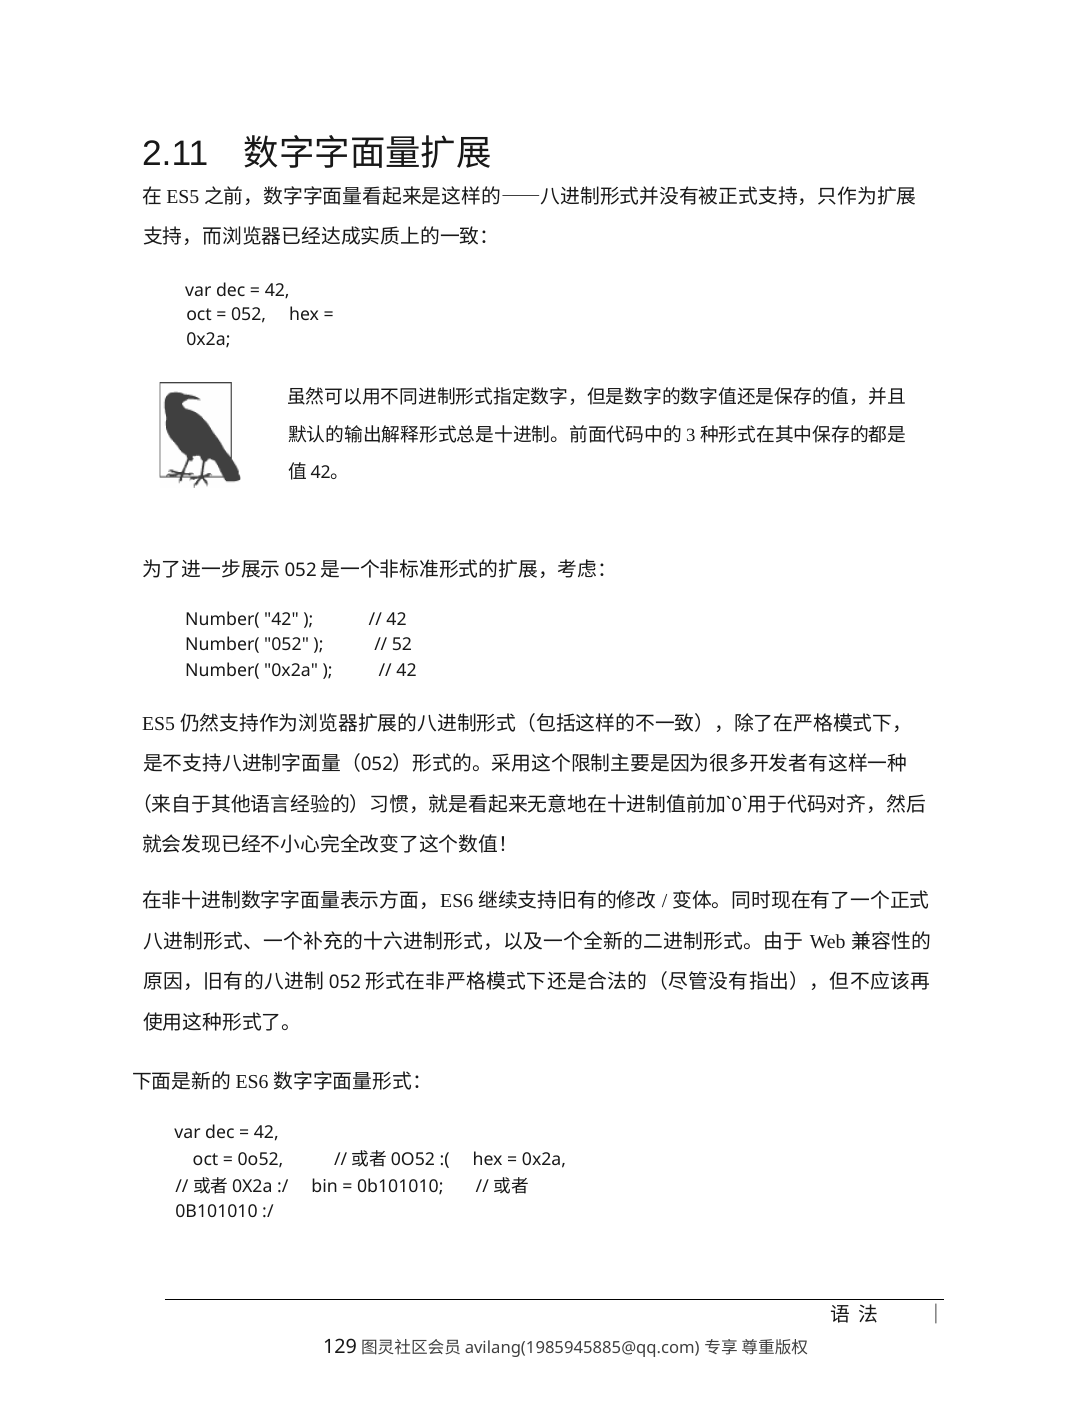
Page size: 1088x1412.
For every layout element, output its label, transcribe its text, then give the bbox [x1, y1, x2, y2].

text var dec = 42, [174, 1120, 745, 1144]
text （来自于其他语言经验的）习惯，就是看起来无意地在十进制值前加`0`用于代码对齐，然后就会发现已经不小心完全改变了这个数值！ [132, 788, 932, 857]
text ES5 仍然支持作为浏览器扩展的八进制形式（包括这样的不一致），除了在严格模式下，是不支持八进制字面量（052）形式的。采用这个限制主要是因为很多开发者有这样一种 [142, 707, 932, 776]
text 为了进一步展示052是一个非标准形式的扩展，考虑： [142, 554, 932, 583]
text Number( "052" ); // 52 [185, 632, 745, 656]
text 下面是新的 ES6 数字字面量形式： [132, 1066, 932, 1094]
picture [159, 382, 241, 488]
text 虽然可以用不同进制形式指定数字，但是数字的数字值还是保存的值，并且默认的输出解释形式总是十进制。前面代码中的 3 种形式在其中保存的都是值42。 [241, 382, 911, 484]
text 在 ES5 之前，数字字面量看起来是这样的——八进制形式并没有被正式支持，只作为扩展支持，而浏览器已经达成实质上的一致： [142, 181, 932, 249]
text 在非十进制数字字面量表示方面，ES6 继续支持旧有的修改 / 变体。同时现在有了一个正式八进制形式、一个补充的十六进制形式，以及一个全新的二进制形式。由于 Web 兼容性的原因，旧有的八进制052形式在非严格模式下还是合法的（尽管没有指出），但不应该再使用这种形式了。 [142, 885, 931, 1035]
text oct = 0o52, // 或者0O52 :( hex = 0x2a, // 或者0X2a :/ bin = 0b101010; // 或者0B101010 :/ [174, 1145, 575, 1222]
text var dec = 42, oct = 052, hex = 0x2a; [185, 277, 336, 351]
text 2.11 数字字面量扩展 [142, 124, 932, 175]
text Number( "0x2a" ); // 42 [185, 657, 745, 681]
text Number( "42" ); // 42 [185, 606, 745, 631]
